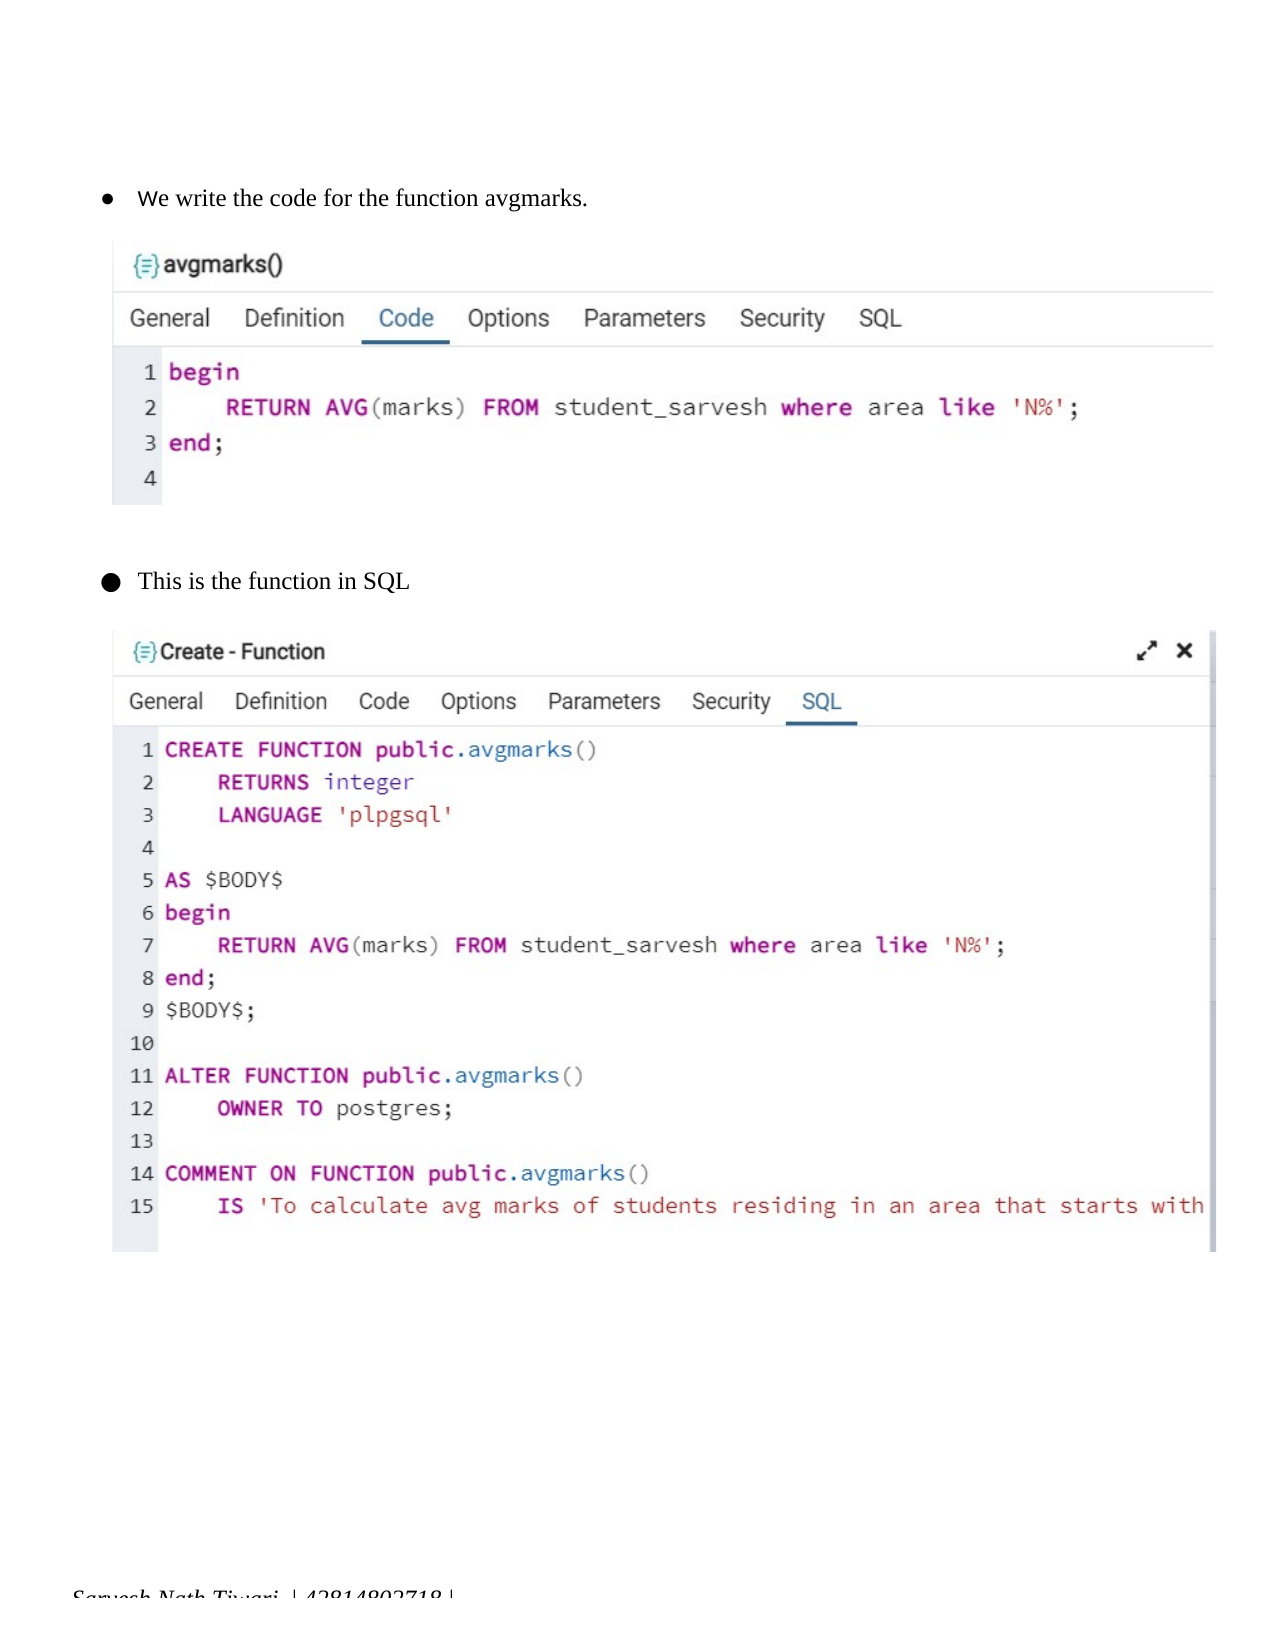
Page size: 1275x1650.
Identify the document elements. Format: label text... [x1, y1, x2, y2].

list We write the code for the function avgmarks. [100, 183, 1237, 212]
list This is the function in SQL [100, 563, 1237, 597]
picture [112, 241, 1213, 505]
picture [112, 630, 1217, 1252]
